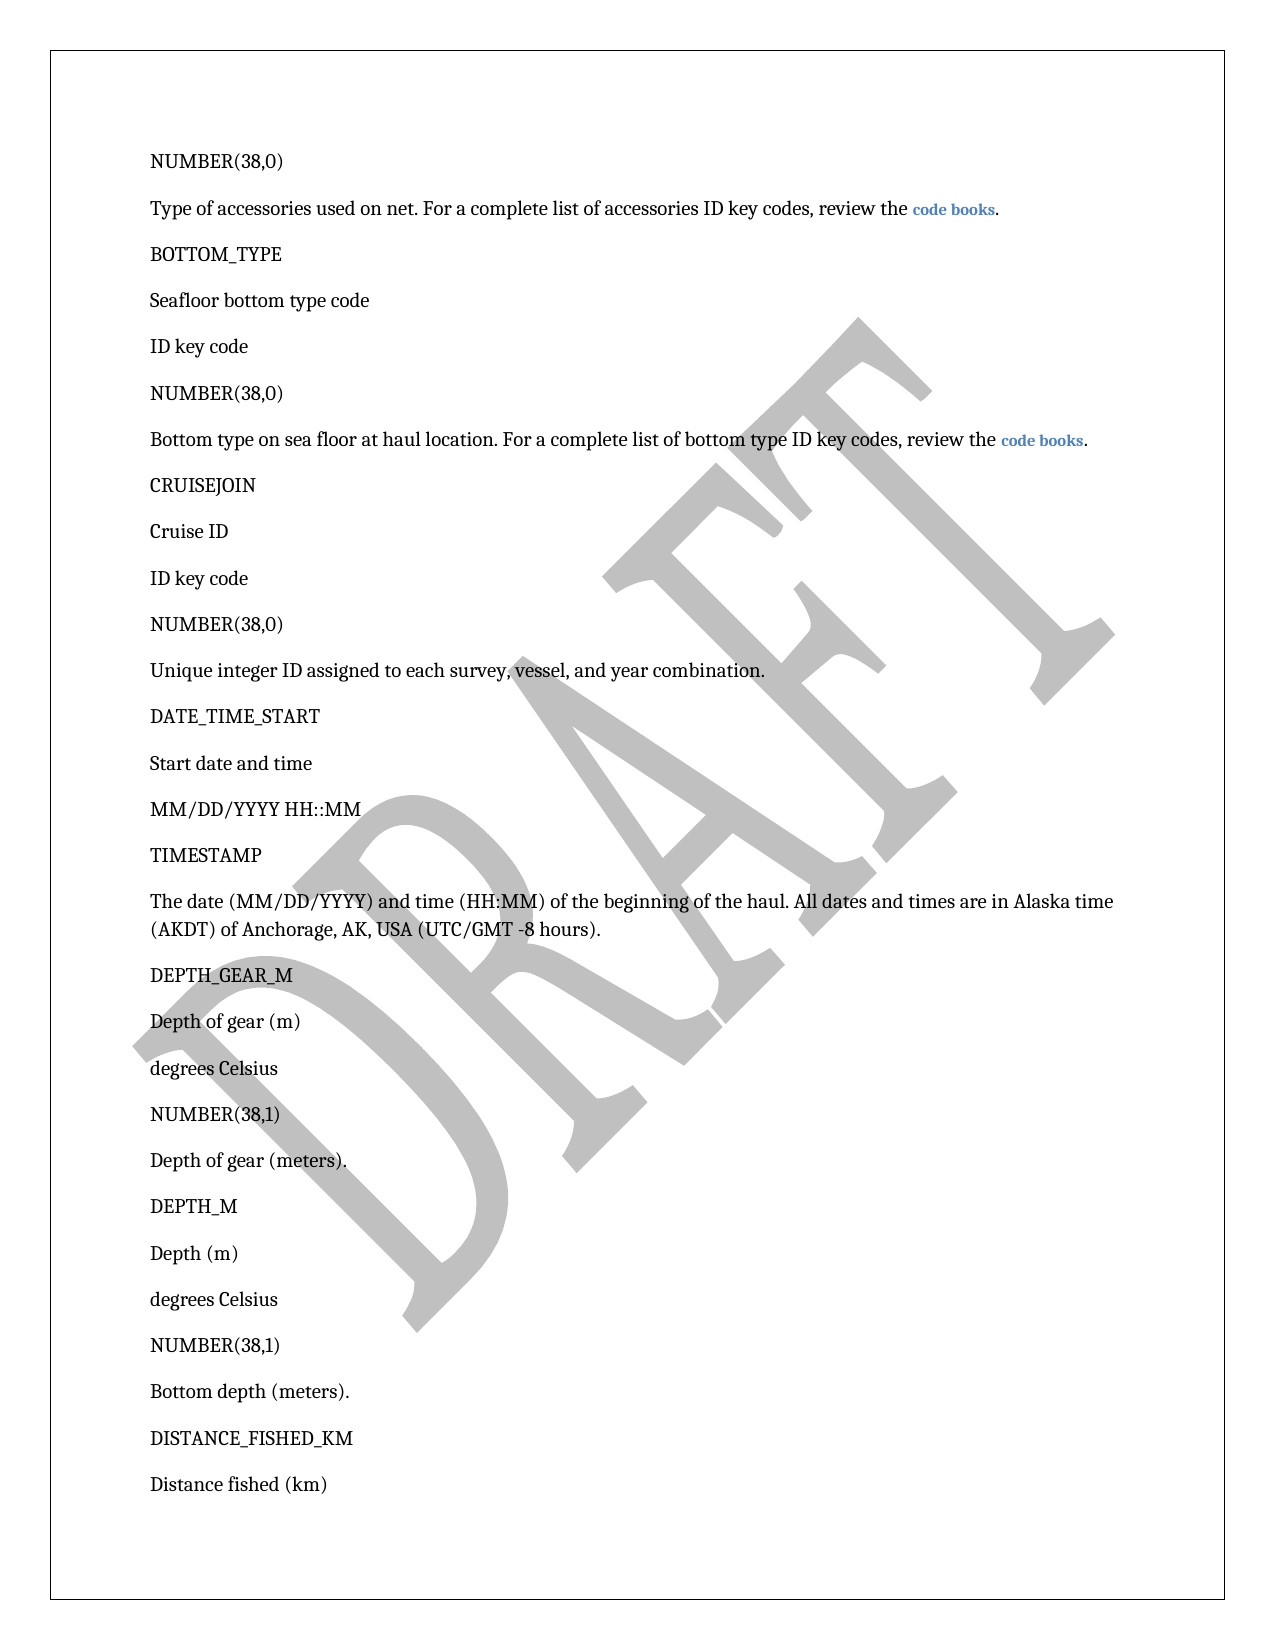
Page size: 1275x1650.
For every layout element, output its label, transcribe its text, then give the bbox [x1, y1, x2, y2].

text degrees Celsius [150, 1287, 1125, 1311]
text Cruise ID [150, 520, 1125, 544]
text DEPTH_GEAR_M [150, 964, 1125, 988]
text NUMBER(38,1) [150, 1102, 1125, 1126]
text Seafloor bottom type code [150, 289, 1125, 313]
text NUMBER(38,1) [150, 1334, 1125, 1358]
text The date (MM/DD/YYYY) and time (HH:MM) of the beginning of the haul. All dates and times are in Alaska time (AKDT) of Anchorage, AK, USA (UTC/GMT -8 hours). [150, 890, 1125, 941]
text Bottom depth (meters). [150, 1380, 1125, 1404]
text Unique integer ID assigned to each survey, vessel, and year combination. [150, 659, 1125, 683]
text Type of accessories used on net. For a complete list of accessories ID key codes, review the code books. [150, 196, 1125, 220]
text Depth of gear (meters). [150, 1149, 1125, 1173]
text ID key code [150, 335, 1125, 359]
text MM/DD/YYYY HH::MM [150, 797, 1125, 821]
text Depth of gear (m) [150, 1010, 1125, 1034]
text NUMBER(38,0) [150, 612, 1125, 636]
text NUMBER(38,0) [150, 381, 1125, 405]
text degrees Celsius [150, 1056, 1125, 1080]
text DISTANCE_FISHED_KM [150, 1426, 1125, 1450]
text BOTTOM_TYPE [150, 242, 1125, 266]
text DATE_TIME_START [150, 705, 1125, 729]
text CRUISEJOIN [150, 474, 1125, 498]
text Bottom type on sea floor at haul location. For a complete list of bottom type ID key codes, review the code books. [150, 427, 1125, 451]
text NUMBER(38,0) [150, 150, 1125, 174]
text ID key code [150, 566, 1125, 590]
text Distance fished (km) [150, 1472, 1125, 1496]
text DEPTH_M [150, 1195, 1125, 1219]
text Depth (m) [150, 1241, 1125, 1265]
text TIMESTAMP [150, 844, 1125, 868]
text Start date and time [150, 751, 1125, 775]
